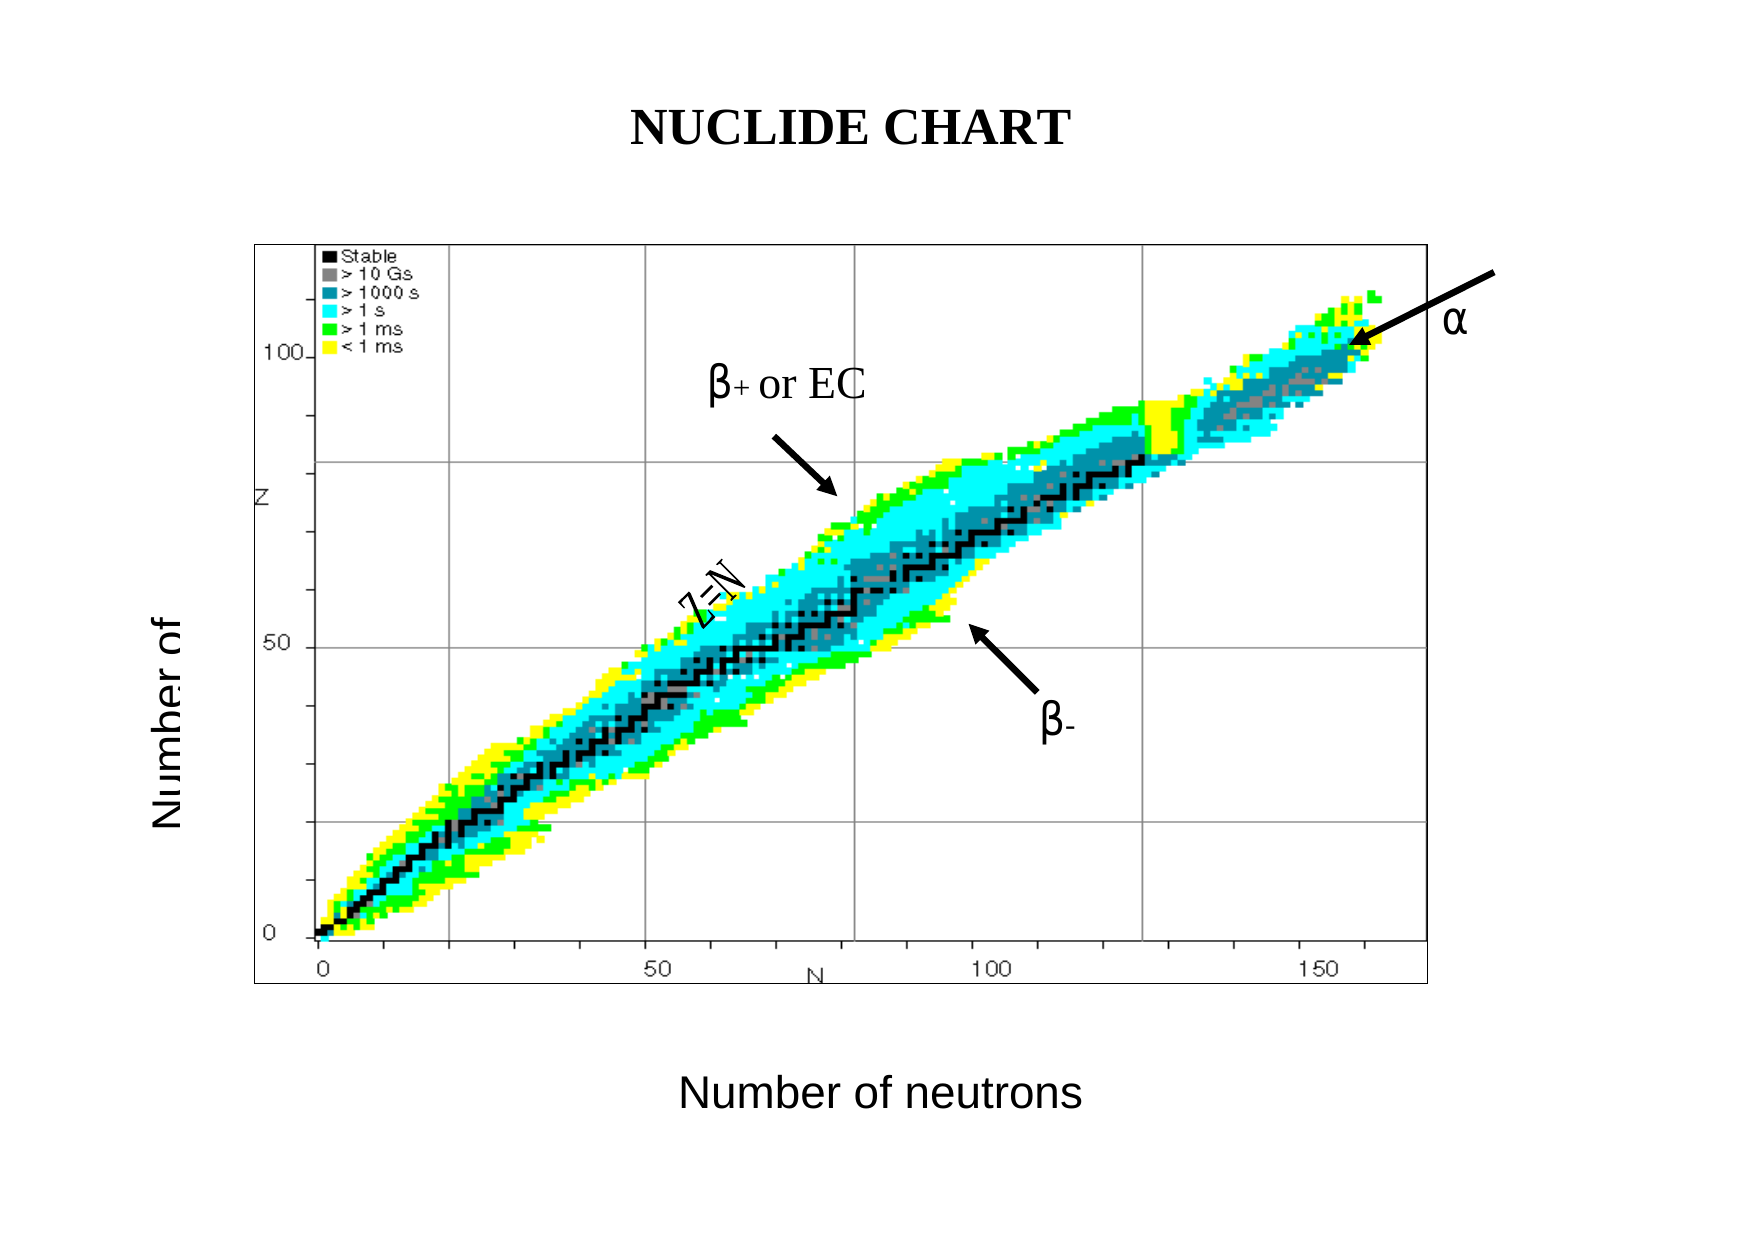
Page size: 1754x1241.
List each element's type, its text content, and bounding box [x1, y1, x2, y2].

text NUCLIDE CHART [127, 96, 1574, 156]
picture [255, 245, 1427, 983]
text Number of neutrons [127, 1065, 1633, 1118]
